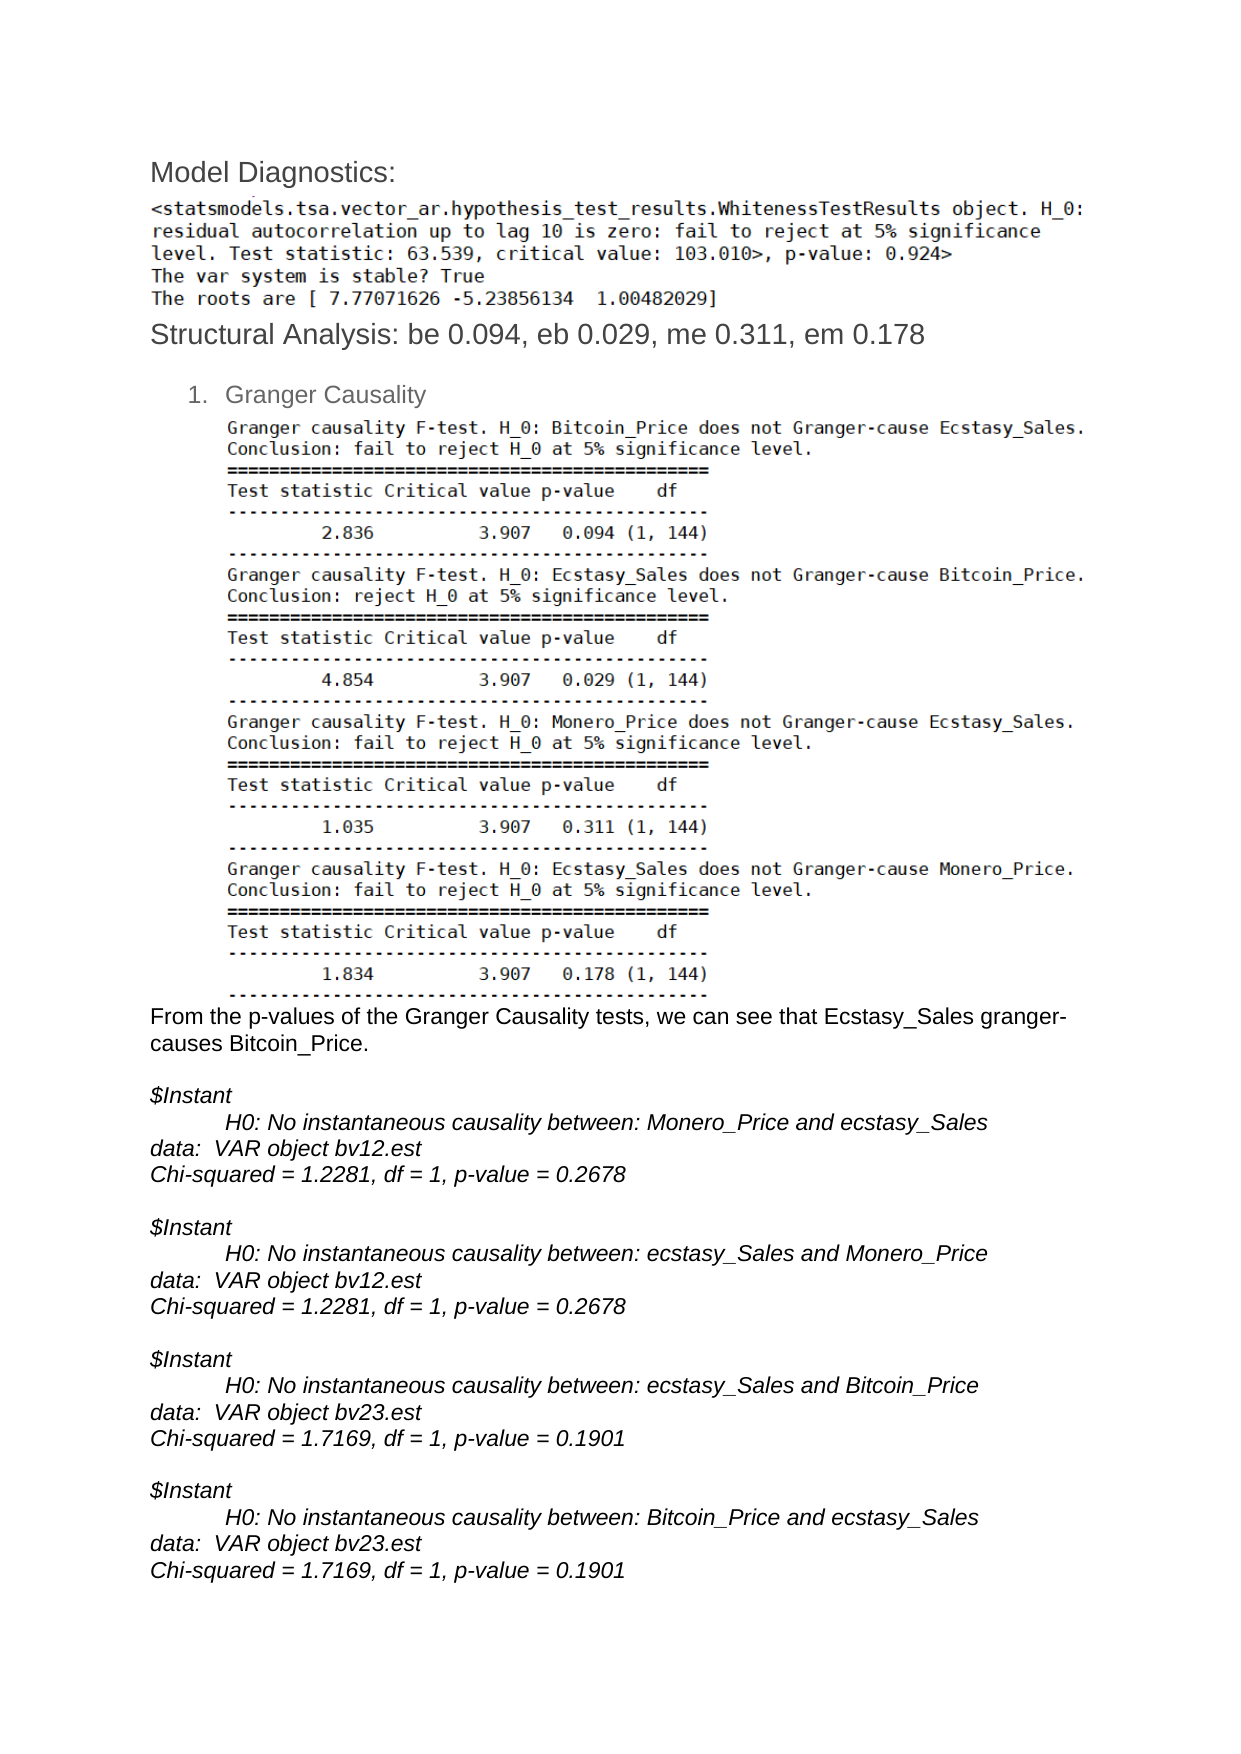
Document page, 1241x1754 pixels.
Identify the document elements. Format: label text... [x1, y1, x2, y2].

text H0: No instantaneous causality between: Bitcoin_Price and ecstasy_Sales [150, 1504, 1090, 1530]
text From the p-values of the Granger Causality tests, we can see that Ecstasy_Sales granger-causes Bitcoin_Price. [150, 1003, 1090, 1056]
text $Instant [150, 1346, 1090, 1372]
text $Instant [150, 1082, 1090, 1108]
text H0: No instantaneous causality between: ecstasy_Sales and Monero_Price [150, 1240, 1090, 1267]
picture [225, 417, 1086, 1000]
text data: VAR object bv23.est [150, 1398, 1090, 1425]
text data: VAR object bv12.est [150, 1135, 1090, 1161]
picture [150, 196, 1091, 314]
text Chi-squared = 1.2281, df = 1, p-value = 0.2678 [150, 1293, 1090, 1319]
text Chi-squared = 1.7169, df = 1, p-value = 0.1901 [150, 1425, 1090, 1451]
text Chi-squared = 1.7169, df = 1, p-value = 0.1901 [150, 1557, 1090, 1583]
text data: VAR object bv12.est [150, 1267, 1090, 1293]
text Chi-squared = 1.2281, df = 1, p-value = 0.2678 [150, 1161, 1090, 1188]
subtitle Model Diagnostics: [150, 155, 1090, 188]
text H0: No instantaneous causality between: ecstasy_Sales and Bitcoin_Price [150, 1372, 1090, 1398]
subtitle Granger Causality [187, 380, 1090, 409]
text $Instant [150, 1477, 1090, 1504]
text data: VAR object bv23.est [150, 1530, 1090, 1557]
text $Instant [150, 1214, 1090, 1240]
text H0: No instantaneous causality between: Monero_Price and ecstasy_Sales [150, 1108, 1090, 1135]
subtitle Structural Analysis: be 0.094, eb 0.029, me 0.311, em 0.178 [150, 317, 1090, 351]
